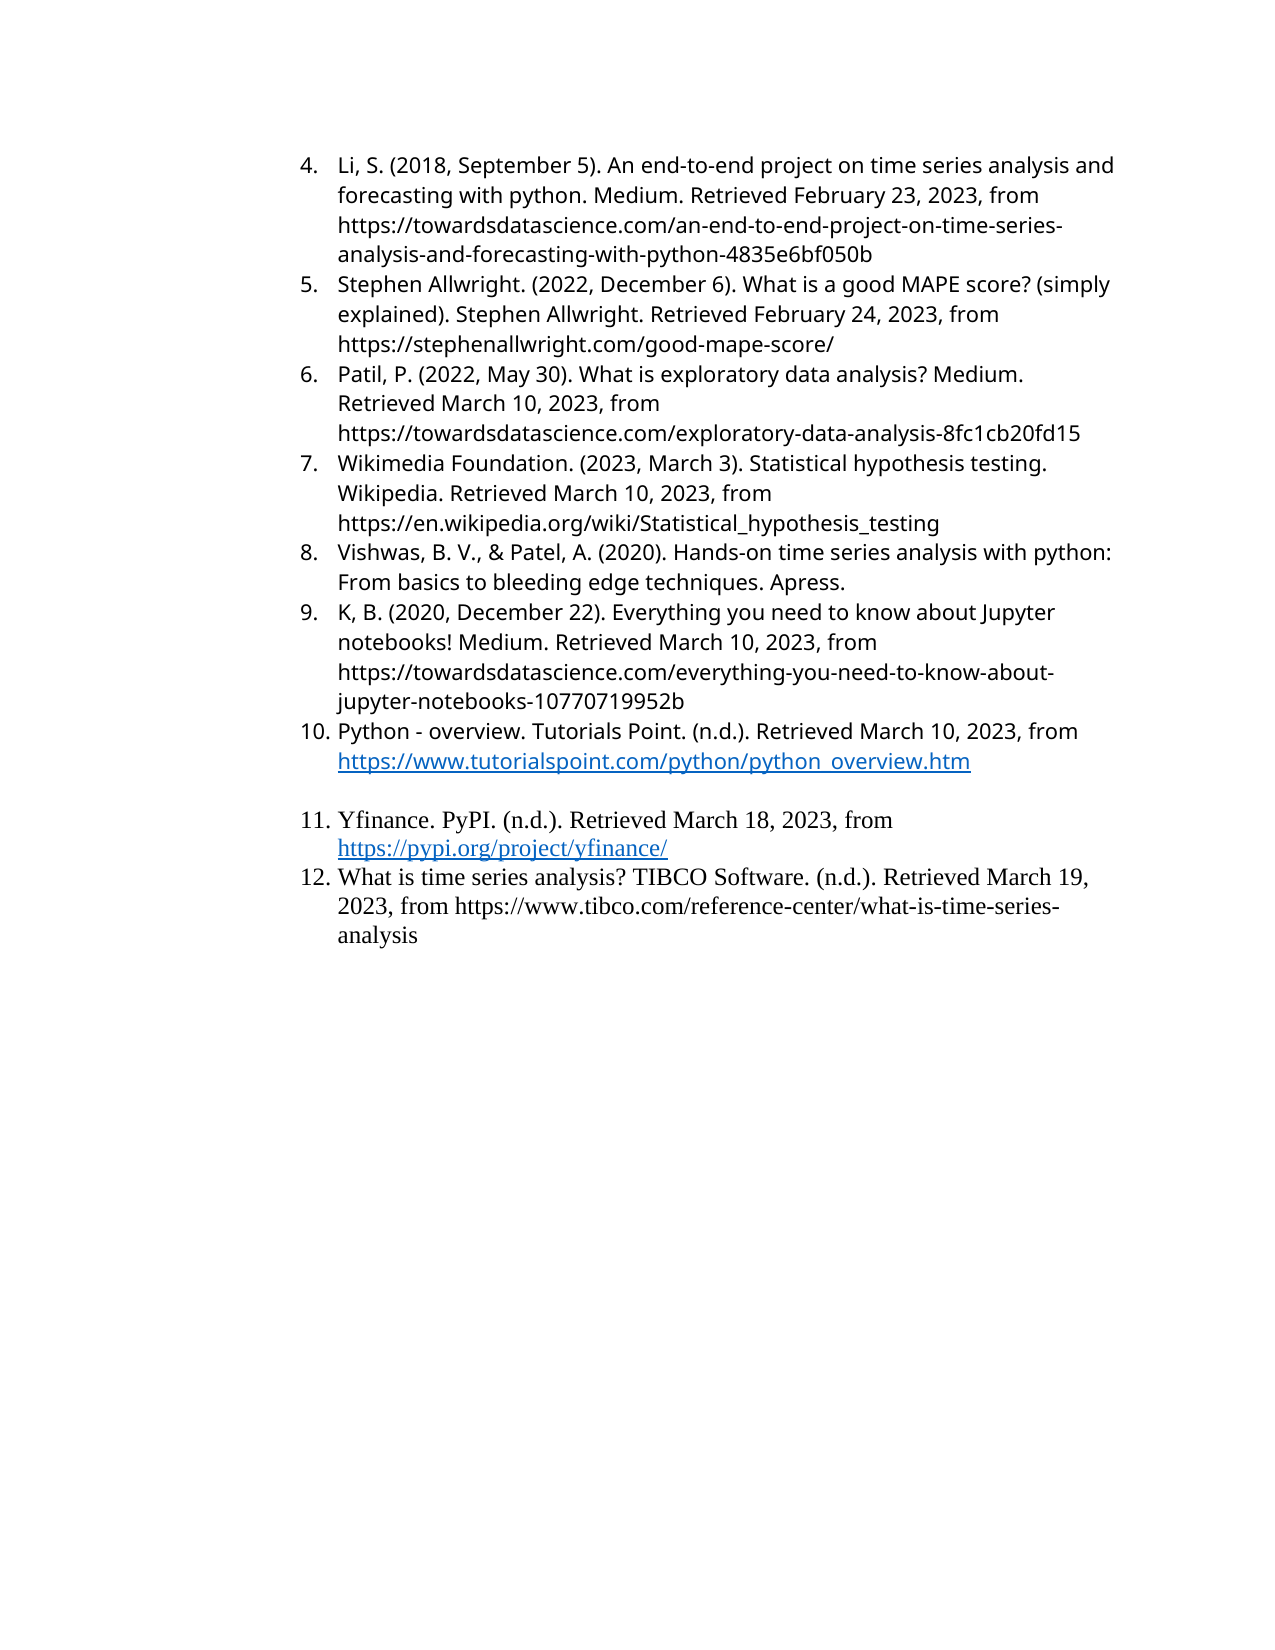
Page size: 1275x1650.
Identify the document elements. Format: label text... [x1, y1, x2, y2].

list K, B. (2020, December 22). Everything you need to know about Jupyter notebooks! Medium. Retrieved March 10, 2023, from https://towardsdatascience.com/everything-you-need-to-know-about-jupyter-notebooks-10770719952b [300, 597, 1125, 716]
list Python - overview. Tutorials Point. (n.d.). Retrieved March 10, 2023, from https://www.tutorialspoint.com/python/python_overview.htm [300, 716, 1125, 776]
list Yfinance. PyPI. (n.d.). Retrieved March 18, 2023, from https://pypi.org/project/yfinance/ [300, 805, 1125, 862]
list Patil, P. (2022, May 30). What is exploratory data analysis? Medium. Retrieved March 10, 2023, from https://towardsdatascience.com/exploratory-data-analysis-8fc1cb20fd15 [300, 358, 1125, 448]
list Vishwas, B. V., & Patel, A. (2020). Hands-on time series analysis with python: From basics to bleeding edge techniques. Apress. [300, 537, 1125, 597]
list Stephen Allwright. (2022, December 6). What is a good MAPE score? (simply explained). Stephen Allwright. Retrieved February 24, 2023, from https://stephenallwright.com/good-mape-score/ [300, 269, 1125, 358]
list What is time series analysis? TIBCO Software. (n.d.). Retrieved March 19, 2023, from https://www.tibco.com/reference-center/what-is-time-series-analysis [300, 891, 1125, 978]
list Wikimedia Foundation. (2023, March 3). Statistical hypothesis testing. Wikipedia. Retrieved March 10, 2023, from https://en.wikipedia.org/wiki/Statistical_hypothesis_testing [300, 448, 1125, 537]
list Li, S. (2018, September 5). An end-to-end project on time series analysis and forecasting with python. Medium. Retrieved February 23, 2023, from https://towardsdatascience.com/an-end-to-end-project-on-time-series-analysis-and-forecasting-with-python-4835e6bf050b [300, 150, 1125, 269]
